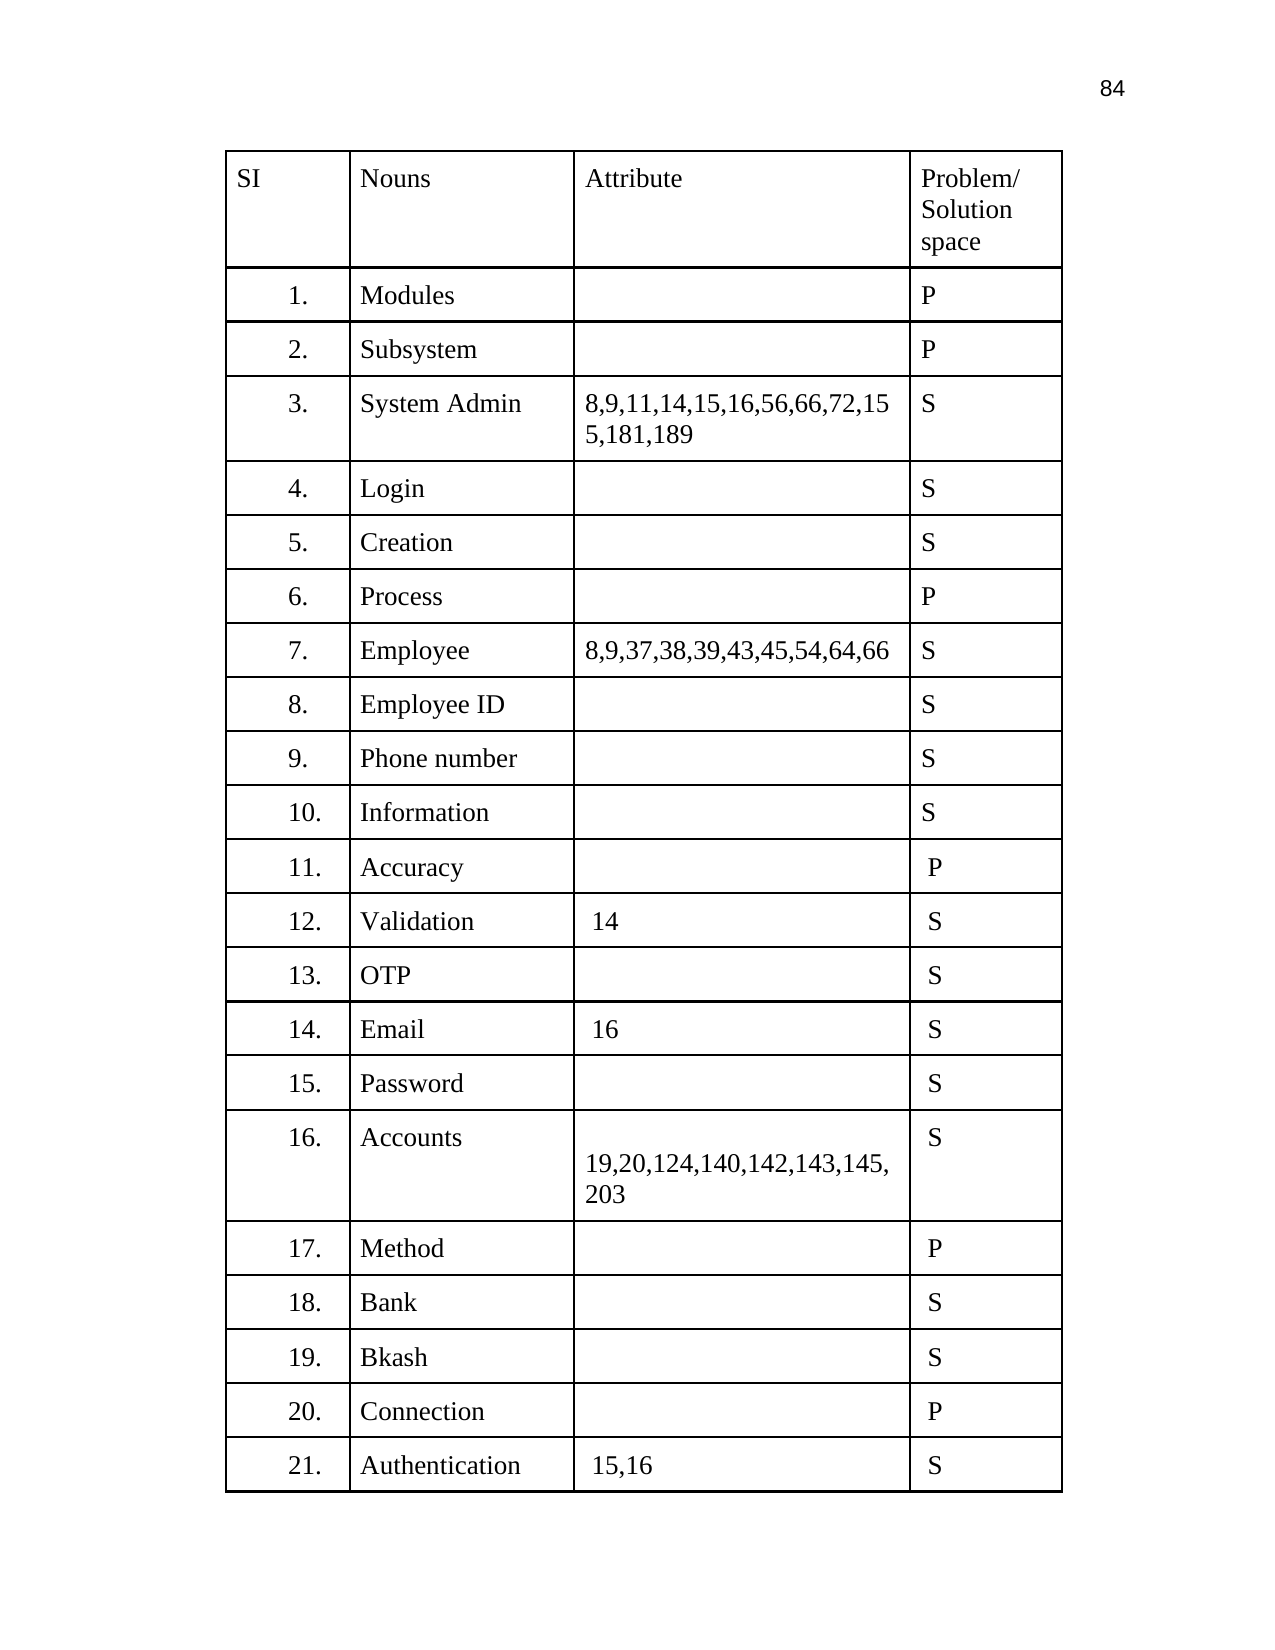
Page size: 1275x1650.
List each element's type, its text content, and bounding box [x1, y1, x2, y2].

table_cell S [911, 1003, 1061, 1054]
table_cell Email [351, 1003, 573, 1054]
table_cell S [911, 948, 1061, 1000]
table_cell [575, 1384, 909, 1436]
table_cell Connection [351, 1384, 573, 1436]
table_cell S [911, 732, 1061, 784]
table_cell [227, 732, 349, 784]
table_cell [227, 570, 349, 622]
table_cell [227, 377, 349, 460]
table_cell OTP [351, 948, 573, 1000]
table_cell Information [351, 786, 573, 838]
table_cell Accuracy [351, 840, 573, 892]
table_cell System Admin [351, 377, 573, 460]
table_cell [575, 1222, 909, 1274]
table_cell 8,9,11,14,15,16,56,66,72,155,181,189 [575, 377, 909, 460]
table_cell S [911, 1438, 1061, 1490]
table_cell P [911, 1384, 1061, 1436]
table_cell S [911, 1330, 1061, 1382]
table_cell Process [351, 570, 573, 622]
table_cell [575, 1330, 909, 1382]
table_cell [227, 516, 349, 568]
table_cell [227, 269, 349, 320]
table_cell P [911, 269, 1061, 320]
table_header Nouns [351, 152, 573, 266]
table_cell [227, 1003, 349, 1054]
table_cell 19,20,124,140,142,143,145,203 [575, 1111, 909, 1220]
table_cell Authentication [351, 1438, 573, 1490]
table_cell Bkash [351, 1330, 573, 1382]
table_header Attribute [575, 152, 909, 266]
table_cell Creation [351, 516, 573, 568]
table_cell [227, 1222, 349, 1274]
table_cell [227, 624, 349, 676]
table_cell [575, 323, 909, 374]
table_cell [227, 786, 349, 838]
table_cell Employee ID [351, 678, 573, 730]
table_cell S [911, 678, 1061, 730]
table_cell S [911, 377, 1061, 460]
table_cell S [911, 462, 1061, 514]
table_cell [227, 1384, 349, 1436]
table_cell [227, 948, 349, 1000]
table_header SI [227, 152, 349, 266]
table_cell S [911, 516, 1061, 568]
table_cell [227, 1056, 349, 1108]
table_cell P [911, 840, 1061, 892]
table_cell [575, 1056, 909, 1108]
table_cell S [911, 894, 1061, 946]
table_header Problem/Solution space [911, 152, 1061, 266]
table_cell S [911, 1276, 1061, 1328]
table_cell 16 [575, 1003, 909, 1054]
table_cell S [911, 1056, 1061, 1108]
table_cell [227, 323, 349, 374]
table_cell 15,16 [575, 1438, 909, 1490]
table_cell [575, 732, 909, 784]
table_cell [575, 786, 909, 838]
table_cell 8,9,37,38,39,43,45,54,64,66 [575, 624, 909, 676]
table_cell [227, 840, 349, 892]
table_cell P [911, 323, 1061, 374]
table_cell [227, 462, 349, 514]
table_cell [575, 678, 909, 730]
table_cell Method [351, 1222, 573, 1274]
table_cell Accounts [351, 1111, 573, 1220]
table_cell [575, 840, 909, 892]
table_cell Subsystem [351, 323, 573, 374]
table_cell Modules [351, 269, 573, 320]
table_cell S [911, 786, 1061, 838]
table_cell Bank [351, 1276, 573, 1328]
table_cell [575, 516, 909, 568]
table_cell 14 [575, 894, 909, 946]
table_cell [227, 1111, 349, 1220]
table_cell [227, 678, 349, 730]
table_cell [575, 462, 909, 514]
table_cell Login [351, 462, 573, 514]
table_cell [227, 1330, 349, 1382]
table_cell Employee [351, 624, 573, 676]
table_cell P [911, 1222, 1061, 1274]
table_cell S [911, 1111, 1061, 1220]
table_cell S [911, 624, 1061, 676]
table_cell Password [351, 1056, 573, 1108]
table_cell [227, 1438, 349, 1490]
table_cell [227, 1276, 349, 1328]
table_cell [575, 948, 909, 1000]
table_cell [227, 894, 349, 946]
table_cell Validation [351, 894, 573, 946]
table_cell P [911, 570, 1061, 622]
table_cell Phone number [351, 732, 573, 784]
table_cell [575, 570, 909, 622]
table_cell [575, 1276, 909, 1328]
table_cell [575, 269, 909, 320]
